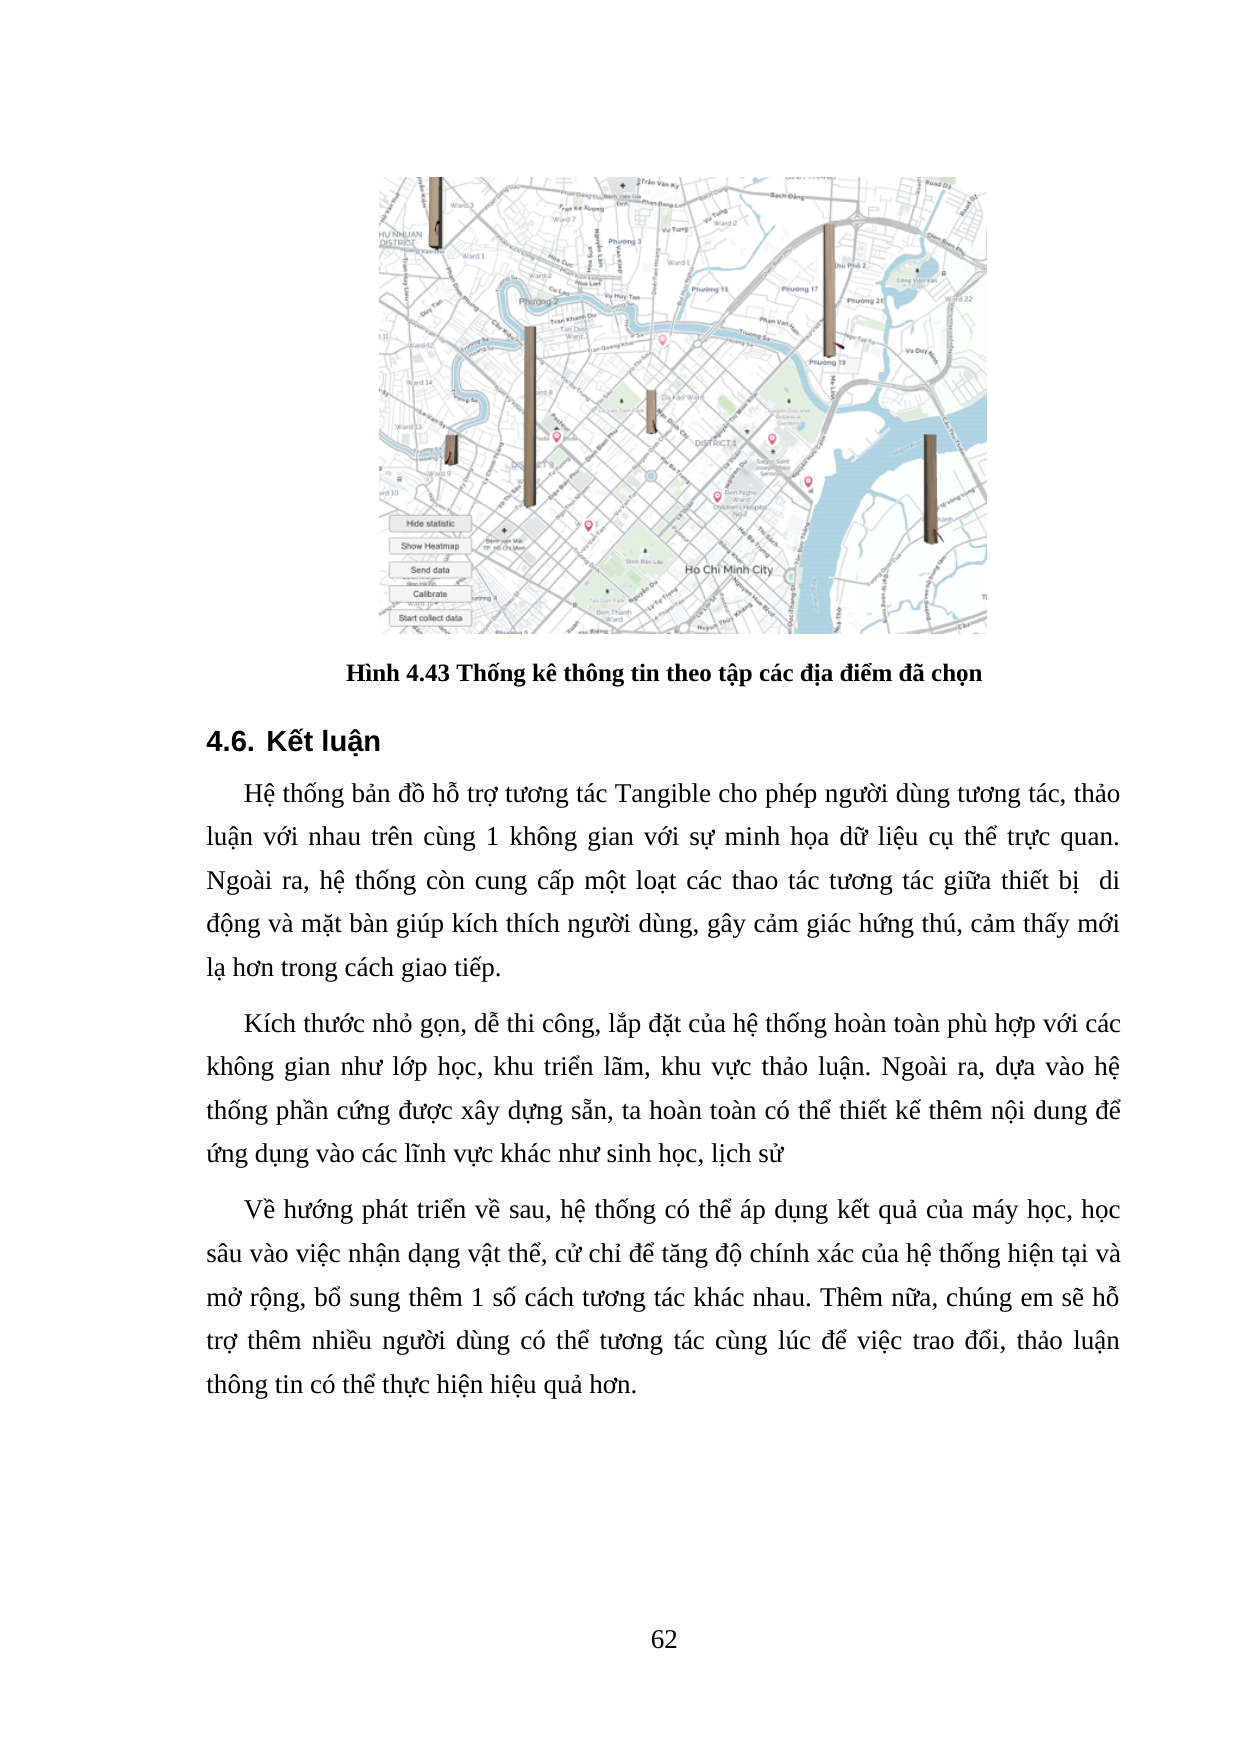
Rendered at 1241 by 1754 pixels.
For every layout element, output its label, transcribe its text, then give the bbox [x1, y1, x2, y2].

text Kích thước nhỏ gọn, dễ thi công, lắp đặt của hệ thống hoàn toàn phù hợp với các không gian như lớp học, khu triển lãm, khu vực thảo luận. Ngoài ra, dựa vào hệ thống phần cứng được xây dựng sẵn, ta hoàn toàn có thể thiết kế thêm nội dung để ứng dụng vào các lĩnh vực khác như sinh học, lịch sử [206, 1007, 1122, 1169]
text Về hướng phát triển về sau, hệ thống có thể áp dụng kết quả của máy học, học sâu vào việc nhận dạng vật thể, cử chỉ để tăng độ chính xác của hệ thống hiện tại và mở rộng, bổ sung thêm 1 số cách tương tác khác nhau. Thêm nữa, chúng em sẽ hỗ trợ thêm nhiều người dùng có thể tương tác cùng lúc để việc trao đổi, thảo luận thông tin có thể thực hiện hiệu quả hơn. [206, 1193, 1122, 1399]
text Hệ thống bản đồ hỗ trợ tương tác Tangible cho phép người dùng tương tác, thảo luận với nhau trên cùng 1 không gian với sự minh họa dữ liệu cụ thể trực quan. Ngoài ra, hệ thống còn cung cấp một loạt các thao tác tương tác giữa thiết bị di động và mặt bàn giúp kích thích người dùng, gây cảm giác hứng thú, cảm thấy mới lạ hơn trong cách giao tiếp. [206, 777, 1122, 982]
picture [378, 177, 987, 634]
subtitle Kết luận [206, 723, 1122, 757]
